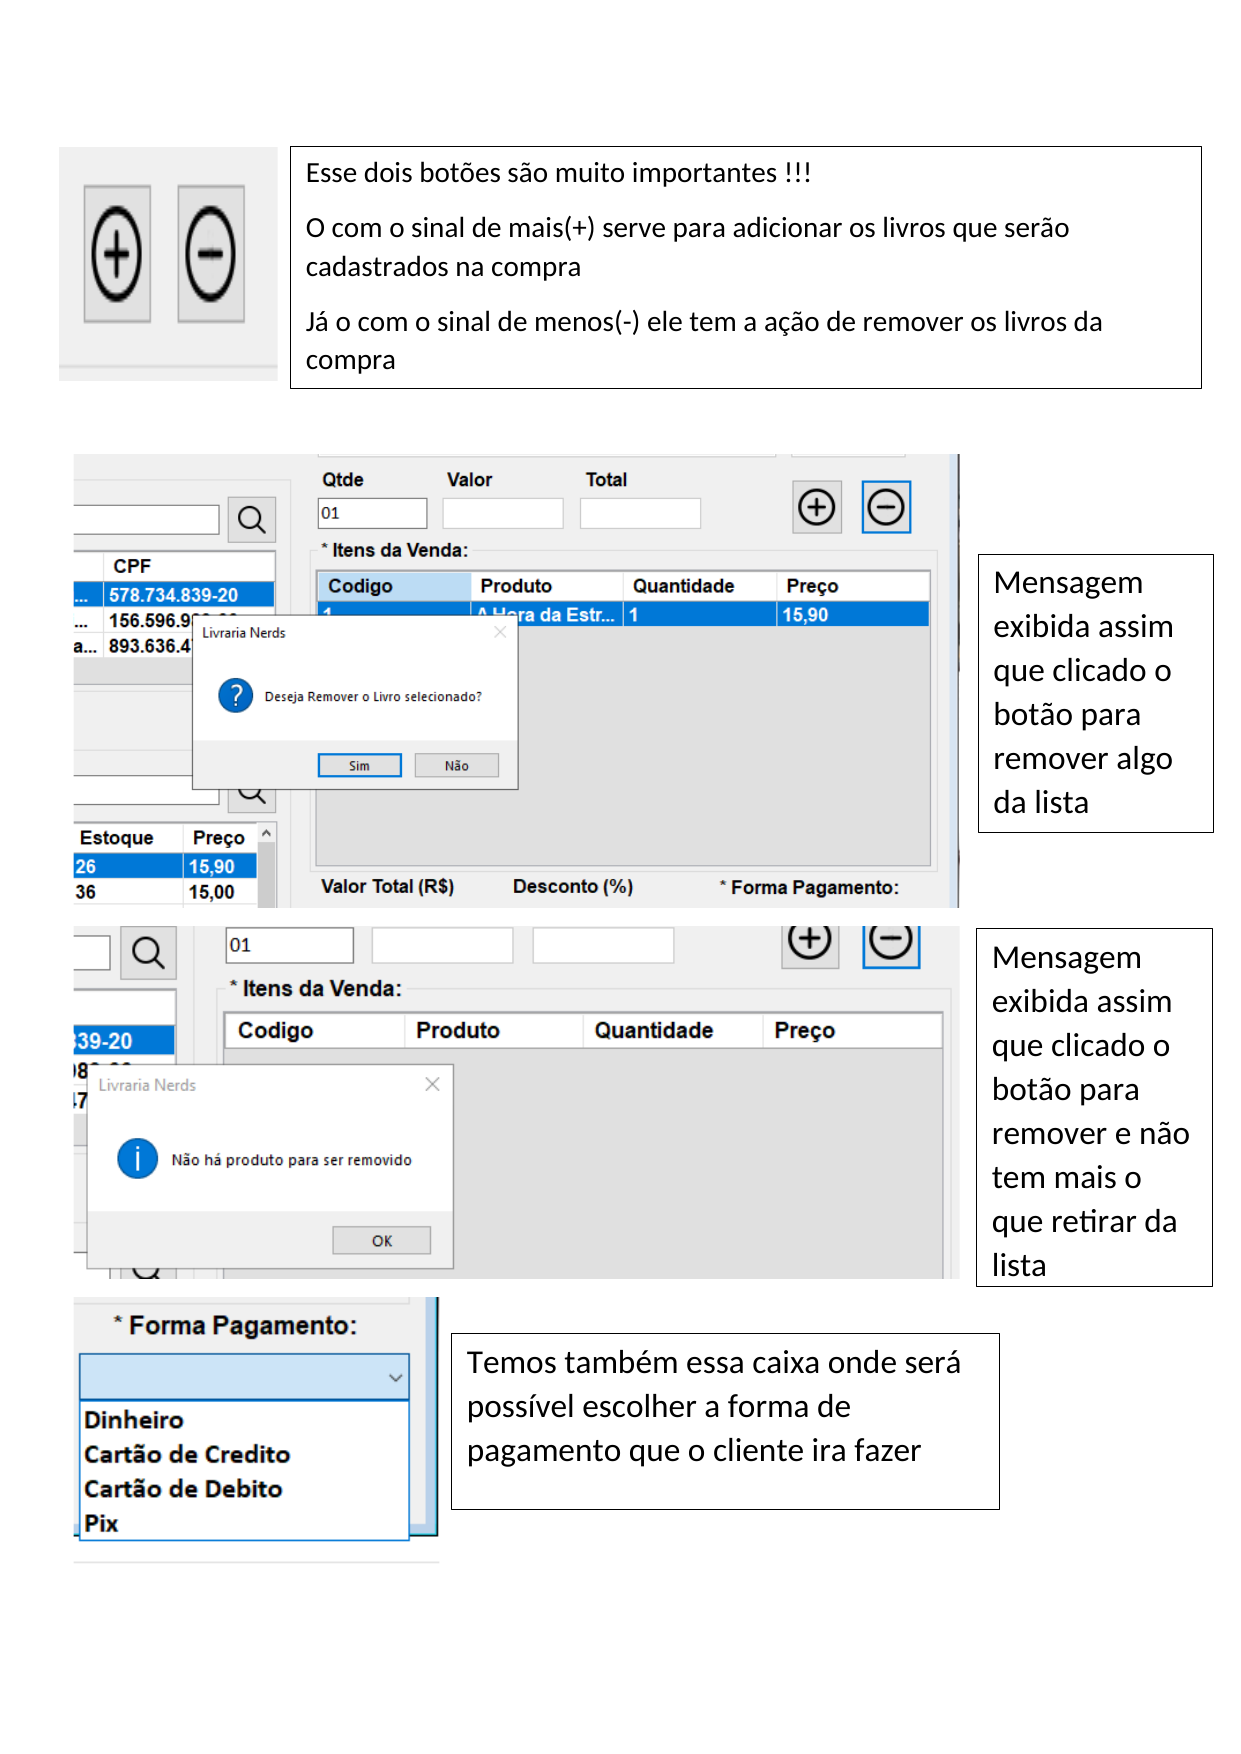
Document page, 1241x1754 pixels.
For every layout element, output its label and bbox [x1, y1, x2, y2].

picture [59, 147, 278, 381]
picture [73, 1297, 440, 1565]
picture [73, 454, 960, 908]
picture [73, 926, 960, 1279]
